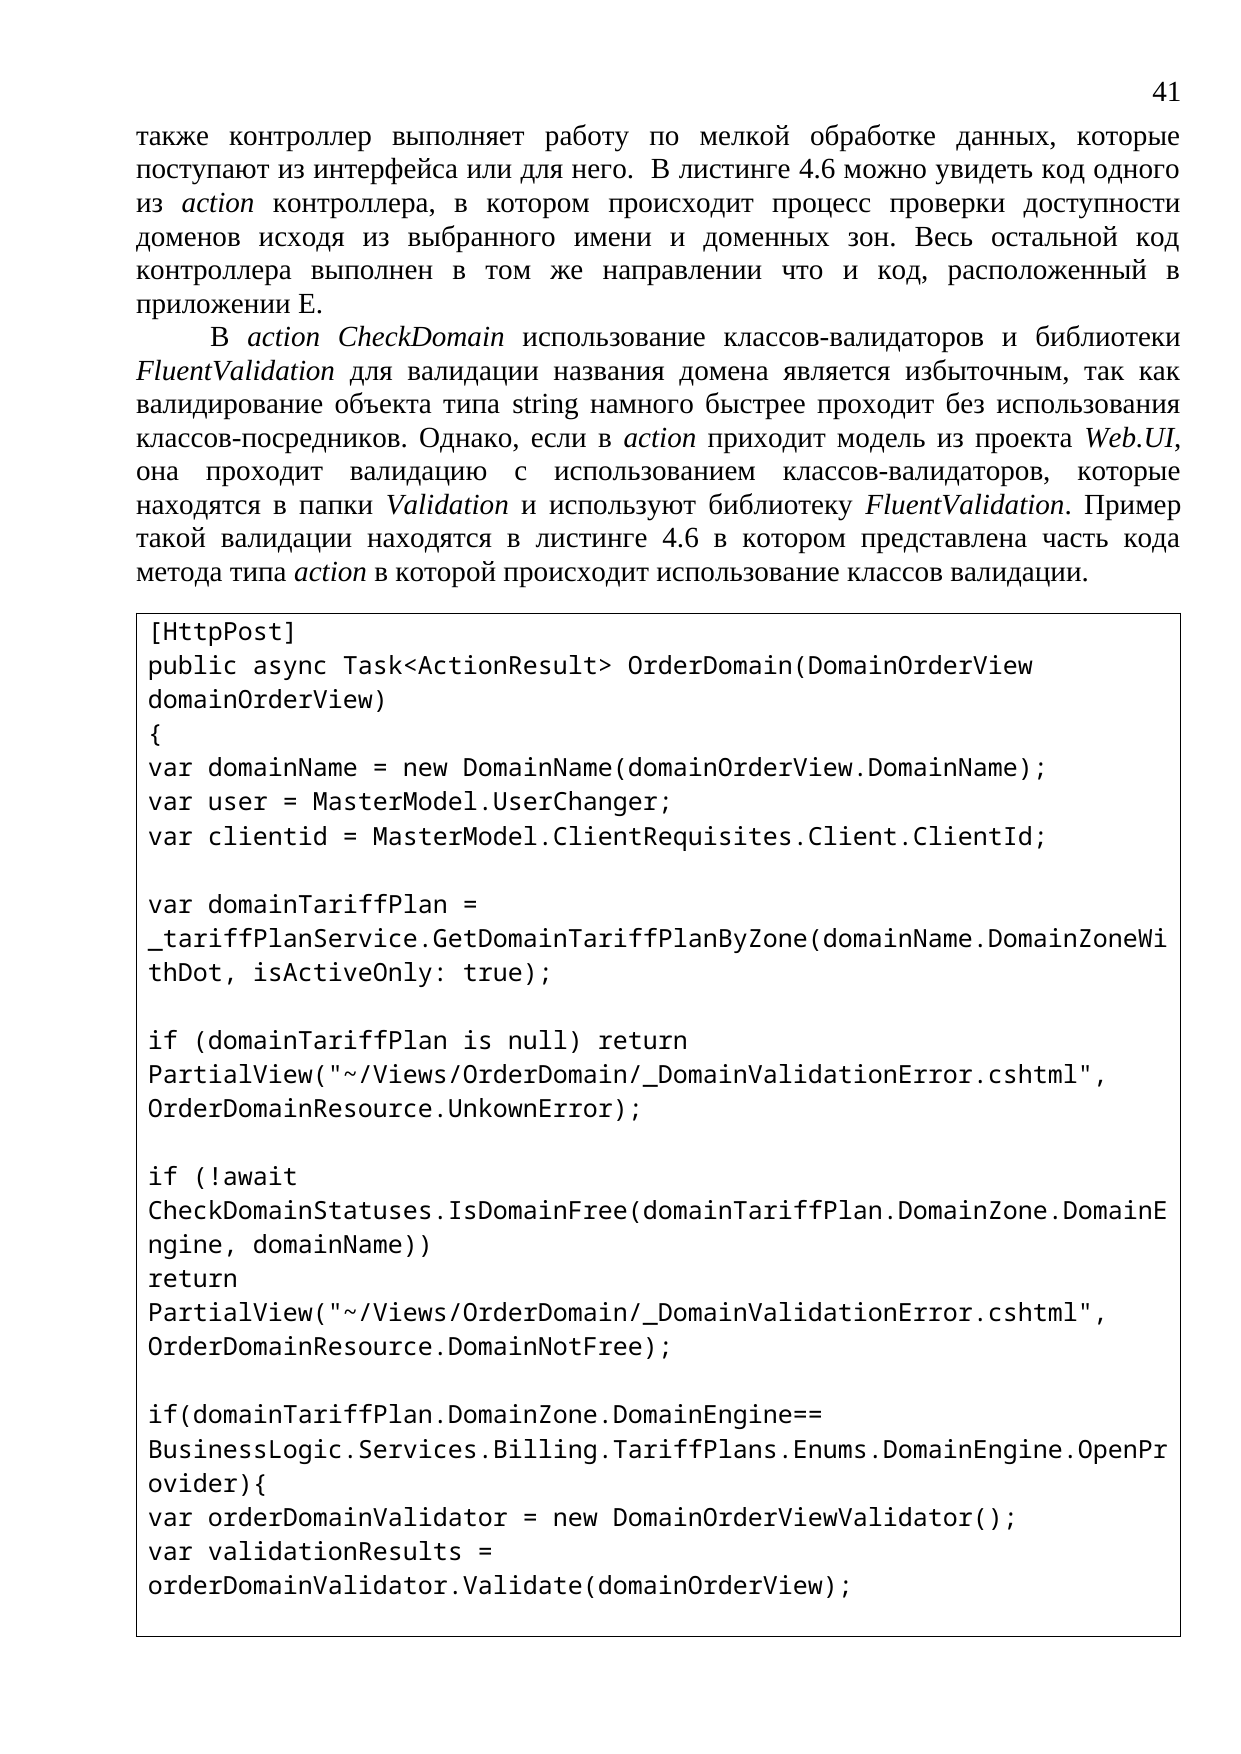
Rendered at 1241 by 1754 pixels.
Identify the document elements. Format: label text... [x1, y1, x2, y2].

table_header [137, 614, 1180, 1636]
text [136, 118, 1181, 319]
text В action CheckDomain использование классов-валидаторов и библиотеки FluentValidation для валидации названия домена является избыточным, так как валидирование объекта типа string намного быстрее проходит без использования классов-посредников. Однако, если в action приходит модель из проекта Web.UI, она проходит валидацию с использованием классов-валидаторов, которые находятся в папки Validation и используют библиотеку FluentValidation. Пример такой валидации находятся в листинге 4.6 в котором представлена часть кода метода типа action в которой происходит использование классов валидации. [136, 319, 1181, 588]
